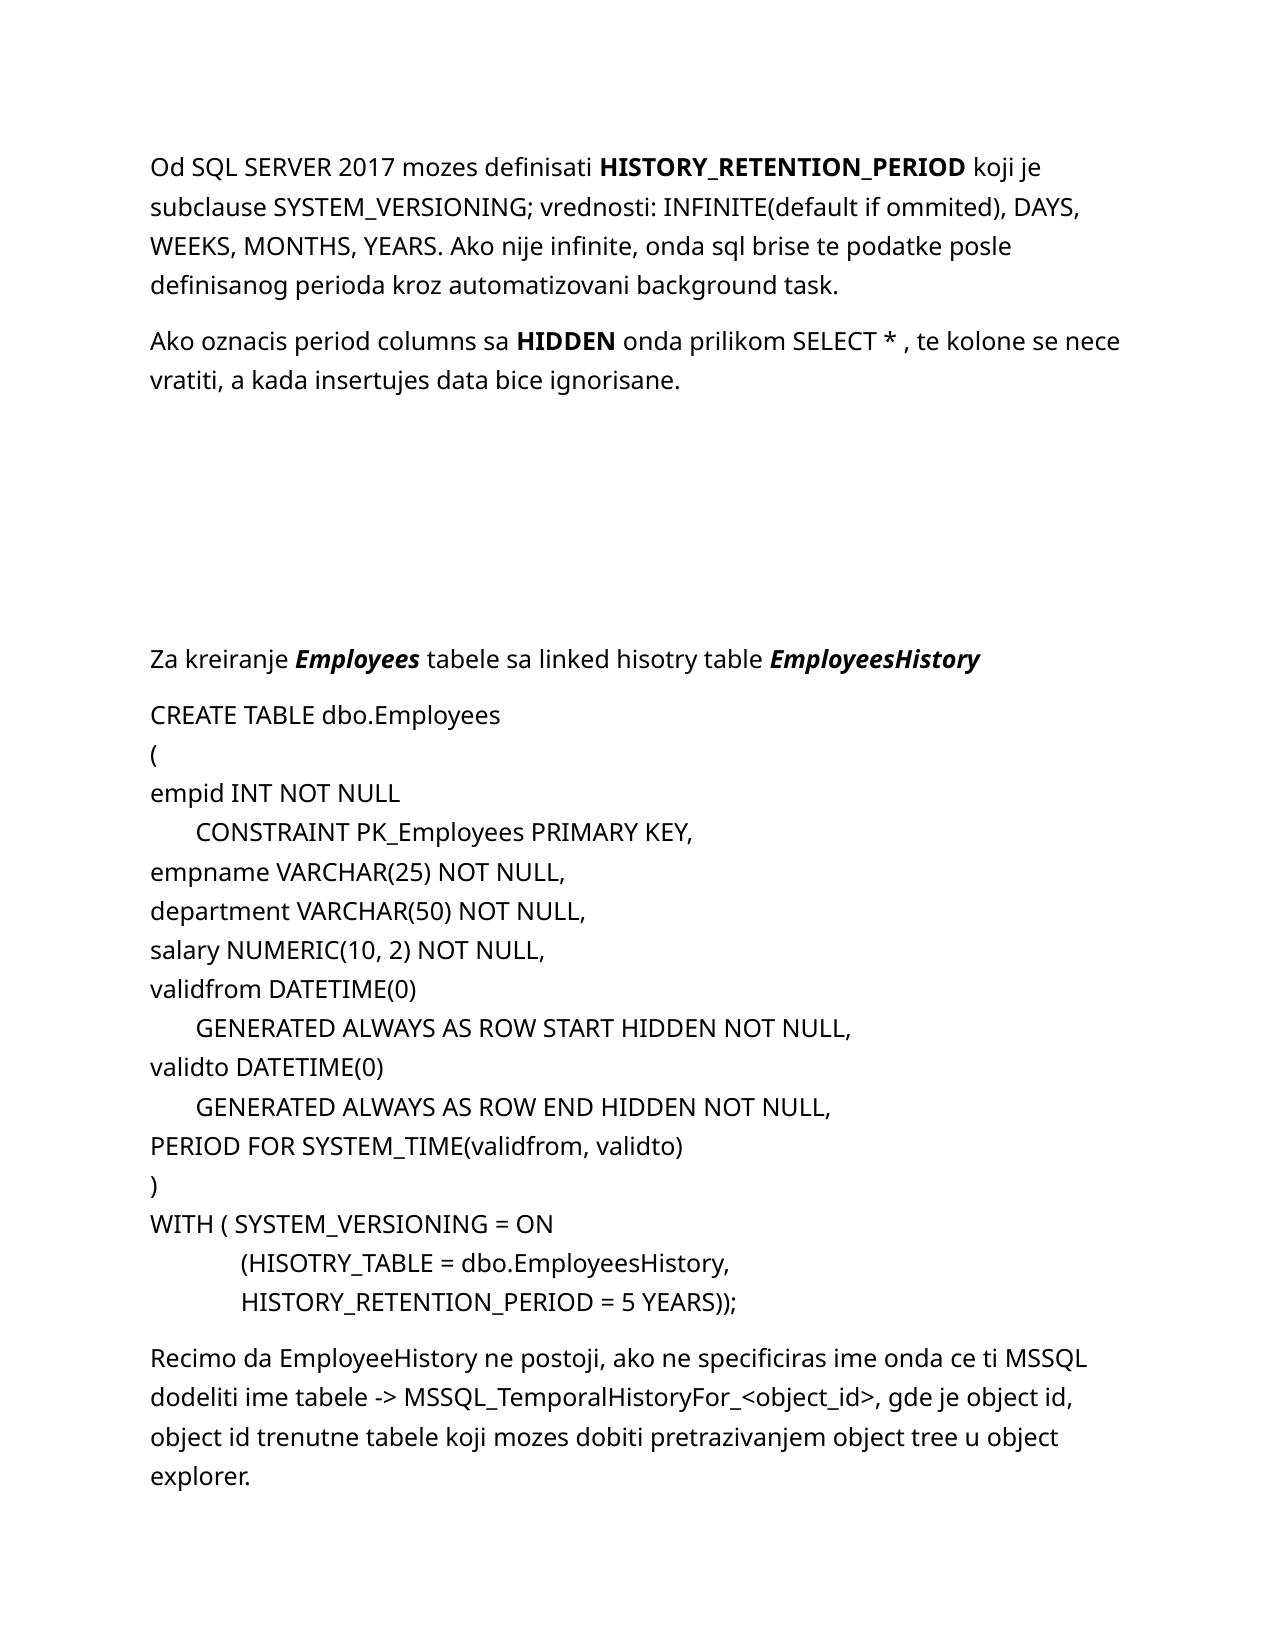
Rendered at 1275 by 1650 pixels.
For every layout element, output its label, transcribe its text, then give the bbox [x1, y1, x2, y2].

text Od SQL SERVER 2017 mozes definisati HISTORY_RETENTION_PERIOD koji je subclause SYSTEM_VERSIONING; vrednosti: INFINITE(default if ommited), DAYS, WEEKS, MONTHS, YEARS. Ako nije infinite, onda sql brise te podatke posle definisanog perioda kroz automatizovani background task. [150, 150, 1125, 302]
text Za kreiranje Employees tabele sa linked hisotry table EmployeesHistory [150, 642, 1125, 676]
text Ako oznacis period columns sa HIDDEN onda prilikom SELECT * , te kolone se nece vratiti, a kada insertujes data bice ignorisane. [150, 323, 1125, 397]
text CREATE TABLE dbo.Employees ( empid INT NOT NULL CONSTRAINT PK_Employees PRIMARY KEY, empname VARCHAR(25) NOT NULL, department VARCHAR(50) NOT NULL, salary NUMERIC(10, 2) NOT NULL, validfrom DATETIME(0) GENERATED ALWAYS AS ROW START HIDDEN NOT NULL, validto DATETIME(0) GENERATED ALWAYS AS ROW END HIDDEN NOT NULL, PERIOD FOR SYSTEM_TIME(validfrom, validto) ) WITH ( SYSTEM_VERSIONING = ON (HISOTRY_TABLE = dbo.EmployeesHistory, HISTORY_RETENTION_PERIOD = 5 YEARS)); [150, 697, 1125, 1319]
text Recimo da EmployeeHistory ne postoji, ako ne specificiras ime onda ce ti MSSQL dodeliti ime tabele -> MSSQL_TemporalHistoryFor_<object_id>, gde je object id, object id trenutne tabele koji mozes dobiti pretrazivanjem object tree u object explorer. [150, 1341, 1125, 1492]
